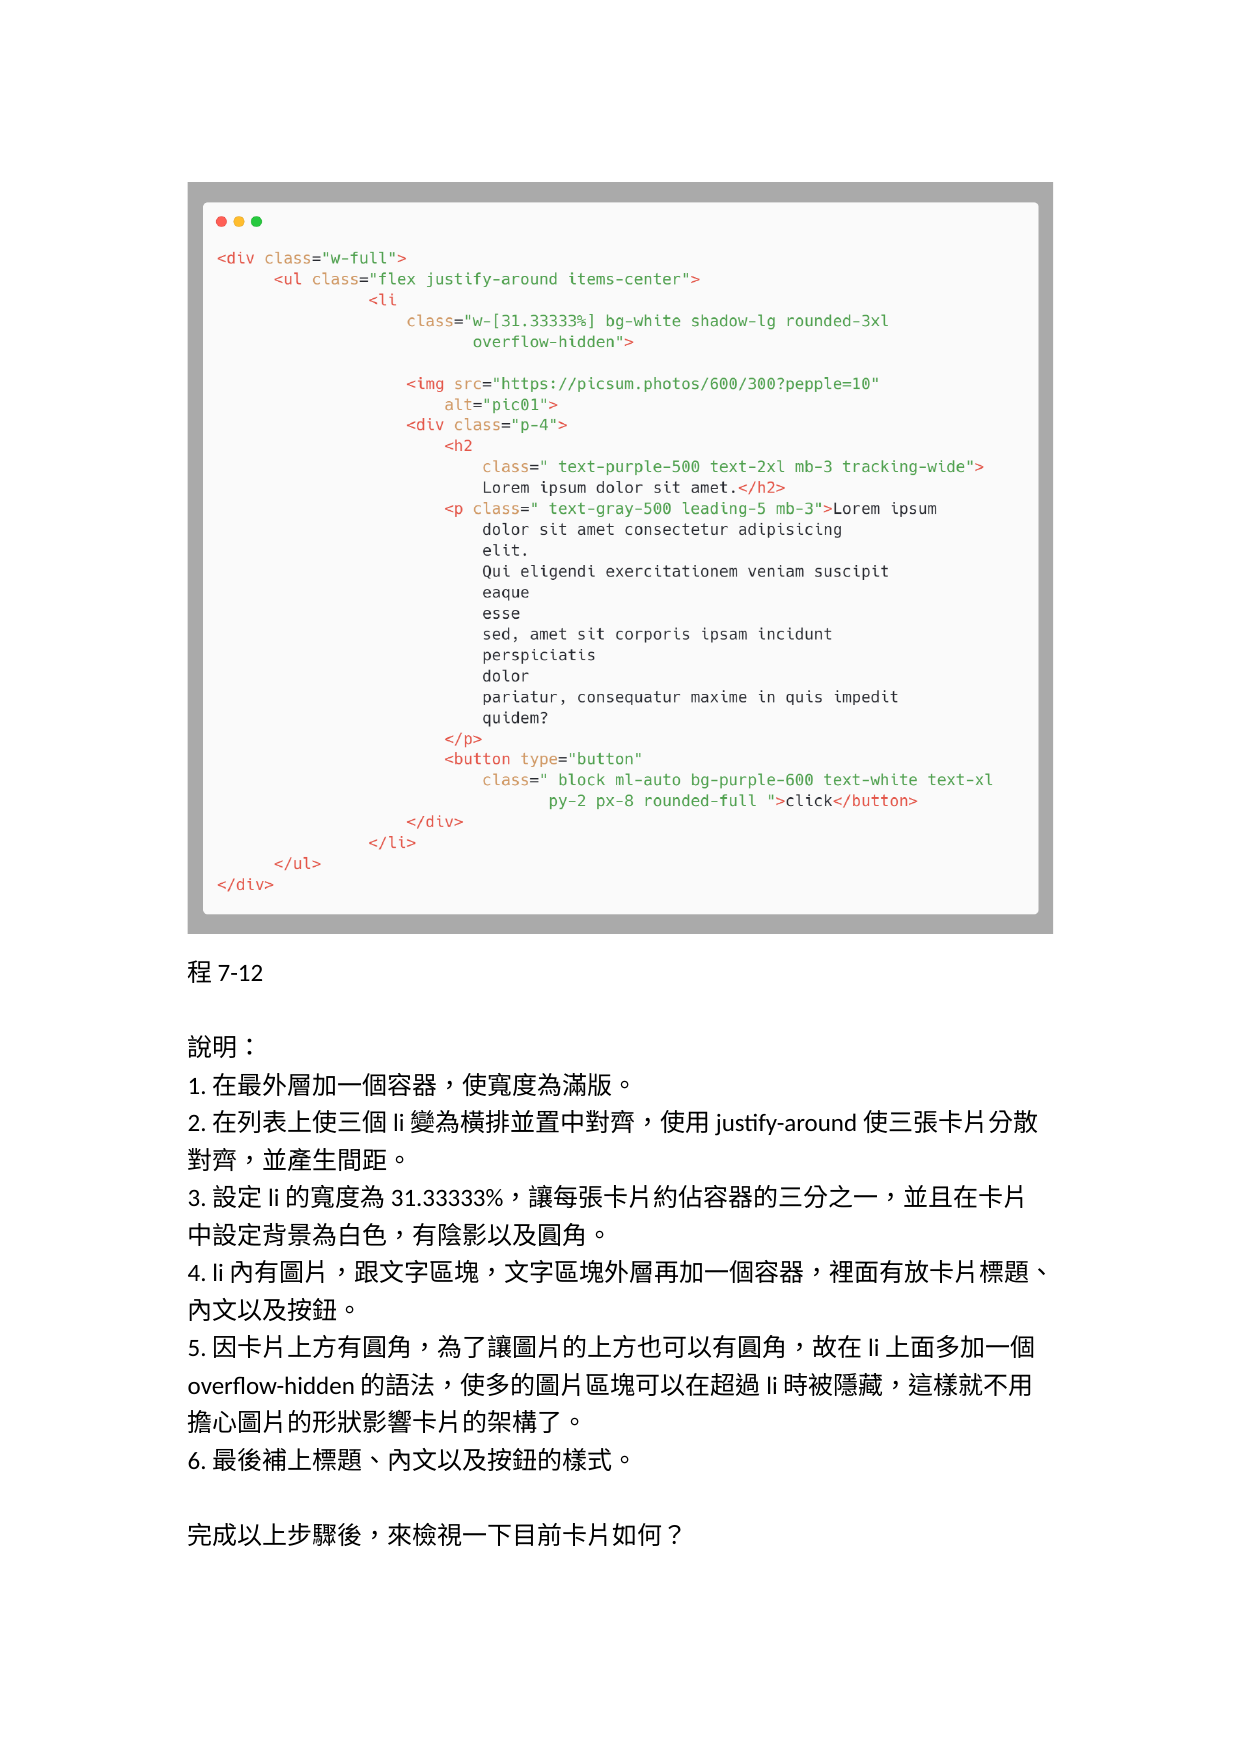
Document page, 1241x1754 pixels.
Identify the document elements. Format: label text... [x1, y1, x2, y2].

text 6. 最後補上標題、內文以及按鈕的樣式。 [187, 1439, 1053, 1477]
text 1. 在最外層加一個容器，使寬度為滿版。 [187, 1064, 1053, 1102]
text 說明： [187, 1027, 1053, 1064]
text 程7-12 [187, 952, 1053, 989]
text 2. 在列表上使三個 li 變為橫排並置中對齊，使用 justify-around 使三張卡片分散對齊，並產生間距。 [187, 1102, 1053, 1177]
text 3. 設定 li 的寬度為 31.33333%，讓每張卡片約佔容器的三分之一，並且在卡片中設定背景為白色，有陰影以及圓角。 [187, 1177, 1053, 1252]
picture [187, 182, 1054, 934]
text 5. 因卡片上方有圓角，為了讓圖片的上方也可以有圓角，故在 li 上面多加一個 overflow-hidden 的語法，使多的圖片區塊可以在超過 li 時被隱藏，這樣就不用擔心圖片的形狀影響卡片的架構了。 [187, 1327, 1053, 1439]
text 完成以上步驟後，來檢視一下目前卡片如何？ [187, 1514, 1053, 1552]
text 4. li 內有圖片，跟文字區塊，文字區塊外層再加一個容器，裡面有放卡片標題、內文以及按鈕。 [187, 1252, 1053, 1327]
